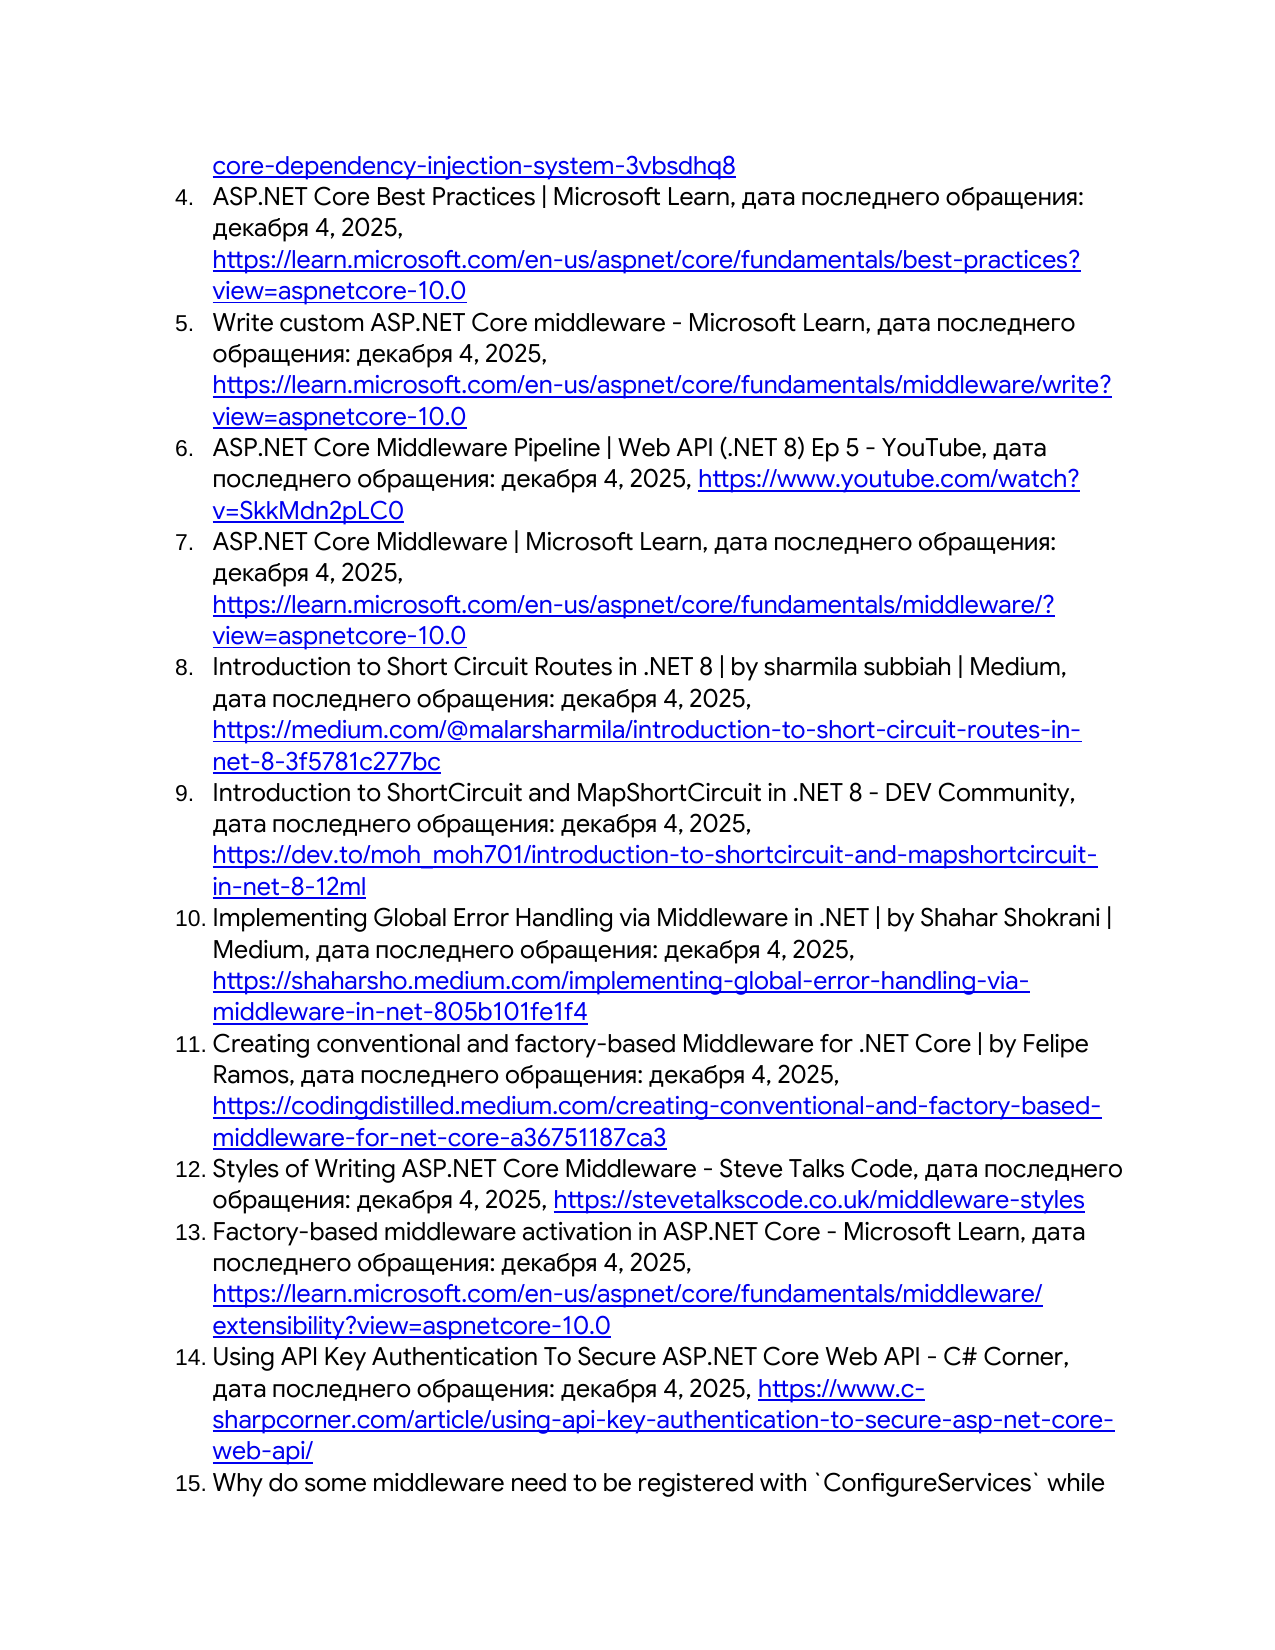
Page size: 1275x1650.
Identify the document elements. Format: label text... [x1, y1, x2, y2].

list Styles of Writing ASP.NET Core Middleware - Steve Talks Code, дата последнего обращения: декабря 4, 2025, https://stevetalkscode.co.uk/middleware-styles [175, 1153, 1125, 1216]
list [175, 1467, 1125, 1498]
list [175, 150, 1125, 181]
list ASP.NET Core Best Practices | Microsoft Learn, дата последнего обращения: декабря 4, 2025, https://learn.microsoft.com/en-us/aspnet/core/fundamentals/best-practices?view=aspnetcore-10.0 [175, 181, 1125, 307]
list Write custom ASP.NET Core middleware - Microsoft Learn, дата последнего обращения: декабря 4, 2025, https://learn.microsoft.com/en-us/aspnet/core/fundamentals/middleware/write?view=aspnetcore-10.0 [175, 307, 1125, 432]
list Introduction to Short Circuit Routes in .NET 8 | by sharmila subbiah | Medium, дата последнего обращения: декабря 4, 2025, https://medium.com/@malarsharmila/introduction-to-short-circuit-routes-in-net-8-3f5781c277bc [175, 652, 1125, 777]
list Introduction to ShortCircuit and MapShortCircuit in .NET 8 - DEV Community, дата последнего обращения: декабря 4, 2025, https://dev.to/moh_moh701/introduction-to-shortcircuit-and-mapshortcircuit-in-net-8-12ml [175, 777, 1125, 902]
list Creating conventional and factory-based Middleware for .NET Core | by Felipe Ramos, дата последнего обращения: декабря 4, 2025, https://codingdistilled.medium.com/creating-conventional-and-factory-based-middleware-for-net-core-a36751187ca3 [175, 1028, 1125, 1153]
list ASP.NET Core Middleware Pipeline | Web API (.NET 8) Ep 5 - YouTube, дата последнего обращения: декабря 4, 2025, https://www.youtube.com/watch?v=SkkMdn2pLC0 [175, 432, 1125, 526]
list Implementing Global Error Handling via Middleware in .NET | by Shahar Shokrani | Medium, дата последнего обращения: декабря 4, 2025, https://shaharsho.medium.com/implementing-global-error-handling-via-middleware-in-net-805b101fe1f4 [175, 902, 1125, 1028]
list Using API Key Authentication To Secure ASP.NET Core Web API - C# Corner, дата последнего обращения: декабря 4, 2025, https://www.c-sharpcorner.com/article/using-api-key-authentication-to-secure-asp-net-core-web-api/ [175, 1341, 1125, 1467]
list Factory-based middleware activation in ASP.NET Core - Microsoft Learn, дата последнего обращения: декабря 4, 2025, https://learn.microsoft.com/en-us/aspnet/core/fundamentals/middleware/extensibility?view=aspnetcore-10.0 [175, 1216, 1125, 1341]
list ASP.NET Core Middleware | Microsoft Learn, дата последнего обращения: декабря 4, 2025, https://learn.microsoft.com/en-us/aspnet/core/fundamentals/middleware/?view=aspnetcore-10.0 [175, 526, 1125, 652]
